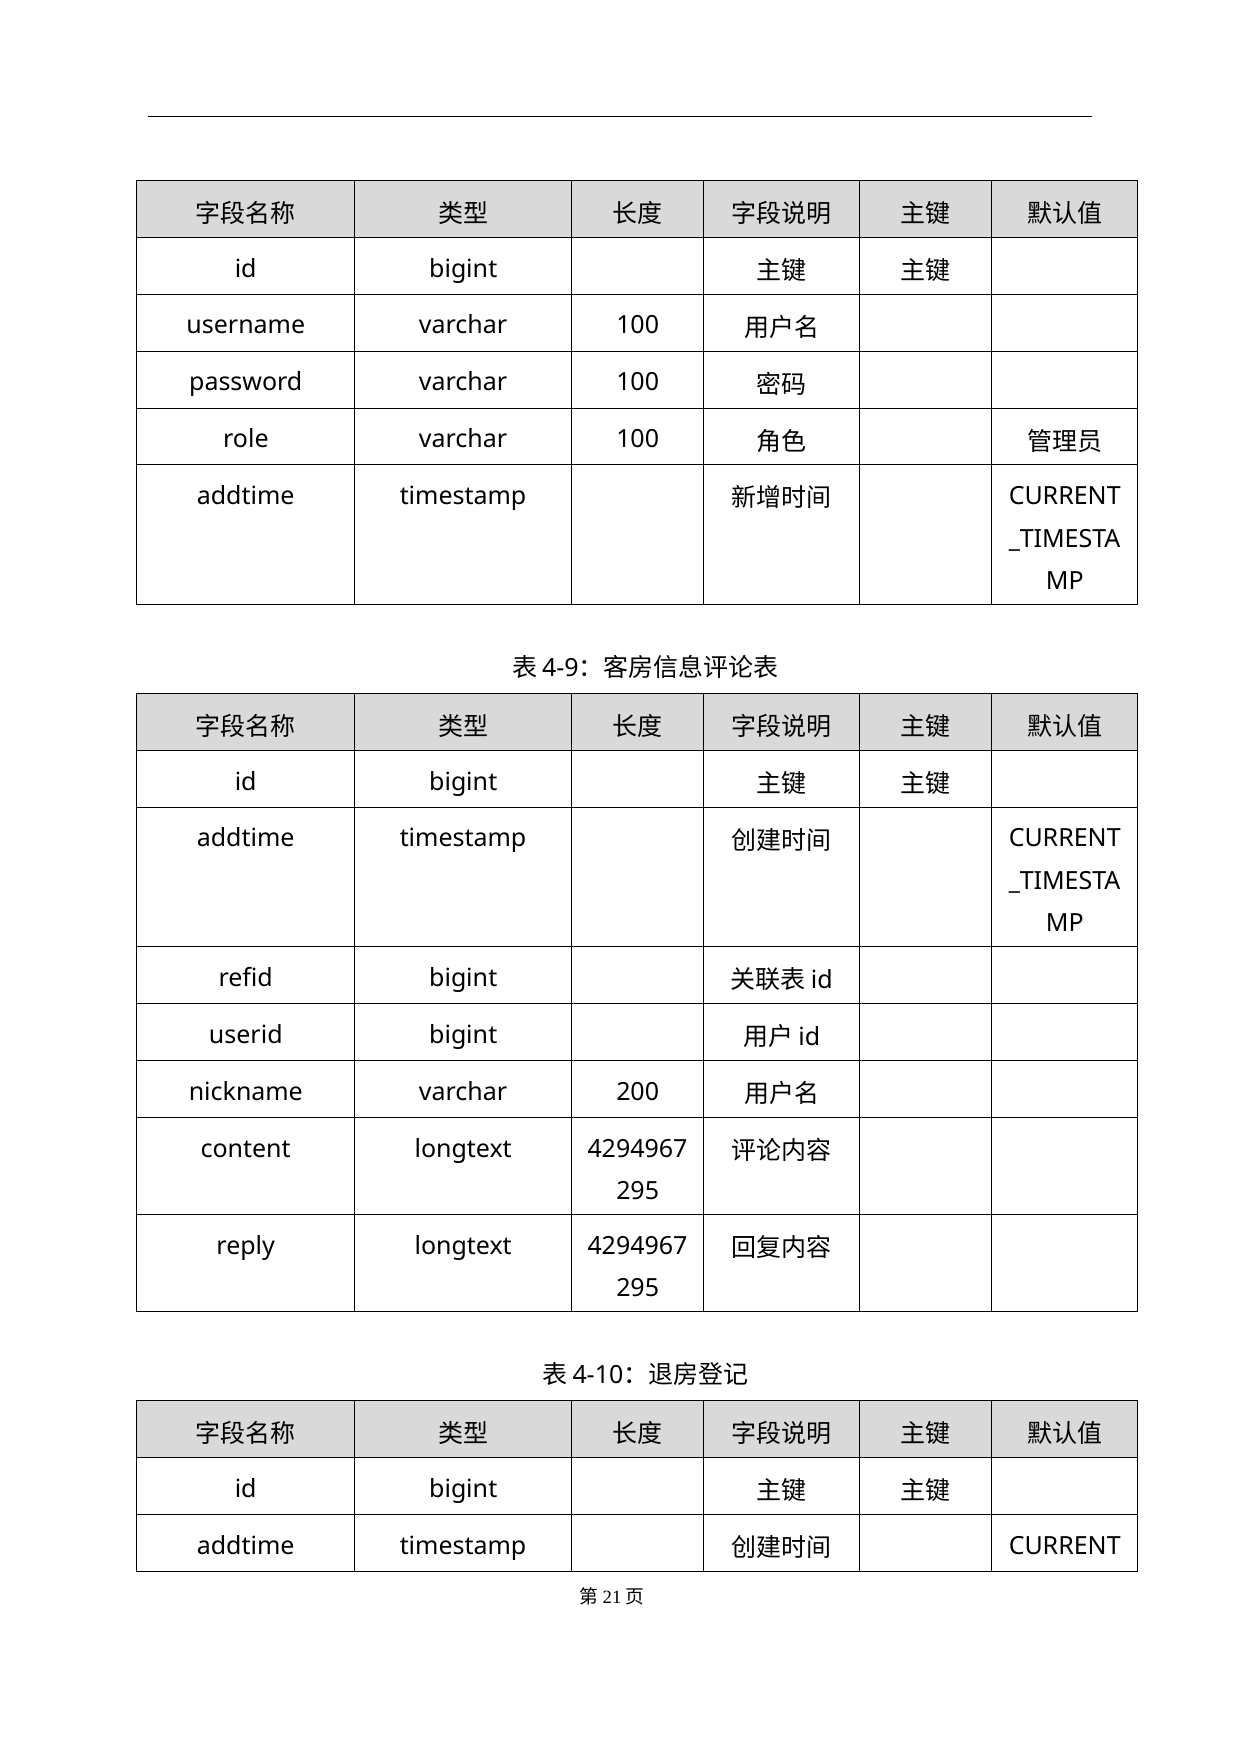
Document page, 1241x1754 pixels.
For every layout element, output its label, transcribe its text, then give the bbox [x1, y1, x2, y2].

table_cell CURRENT_TIMESTAMP [992, 808, 1137, 946]
table_header 字段说明 [704, 181, 859, 237]
table_cell 100 [572, 352, 703, 407]
text 表4-10：退房登记 [148, 1355, 1092, 1391]
table_cell role [137, 409, 354, 464]
table_cell [860, 1004, 991, 1060]
table_header 主键 [860, 694, 991, 750]
table_cell CURRENT_TIMESTAMP [992, 465, 1137, 604]
text 表4-9：客房信息评论表 [148, 647, 1092, 684]
table_cell 主键 [704, 238, 859, 294]
table_header 主键 [860, 1401, 991, 1457]
table_cell timestamp [355, 808, 571, 946]
table_cell 主键 [704, 1458, 859, 1514]
table_cell 新增时间 [704, 465, 859, 604]
table_cell [992, 1118, 1137, 1214]
table_cell 回复内容 [704, 1215, 859, 1311]
table_cell [572, 465, 703, 604]
table_cell timestamp [355, 1515, 571, 1571]
table_cell 主键 [860, 1458, 991, 1514]
table_cell id [137, 1458, 354, 1514]
table_cell bigint [355, 1004, 571, 1060]
table_cell bigint [355, 751, 571, 807]
table_cell [572, 1458, 703, 1514]
table_cell [992, 1215, 1137, 1311]
table_cell addtime [137, 808, 354, 946]
table_header 长度 [572, 1401, 703, 1457]
table_cell [860, 409, 991, 464]
table_header 字段名称 [137, 694, 354, 750]
table_cell [572, 1515, 703, 1571]
table_cell [860, 1118, 991, 1214]
table_cell id [137, 238, 354, 294]
table_cell addtime [137, 465, 354, 604]
table_cell password [137, 352, 354, 407]
table_cell 密码 [704, 352, 859, 407]
table_header 默认值 [992, 1401, 1137, 1457]
table_header 主键 [860, 181, 991, 237]
table_cell [992, 1004, 1137, 1060]
table_header 字段名称 [137, 1401, 354, 1457]
table_cell 100 [572, 295, 703, 351]
table_cell 主键 [860, 238, 991, 294]
table_cell reply [137, 1215, 354, 1311]
table_cell bigint [355, 1458, 571, 1514]
table_cell [572, 751, 703, 807]
table_header 长度 [572, 694, 703, 750]
table_cell 4294967295 [572, 1215, 703, 1311]
table_cell 创建时间 [704, 1515, 859, 1571]
table_cell CURRENT_TIMESTAMP [992, 1515, 1137, 1571]
table_cell [992, 1061, 1137, 1117]
table_cell refid [137, 947, 354, 1003]
table_cell longtext [355, 1118, 571, 1214]
table_cell content [137, 1118, 354, 1214]
table_cell varchar [355, 409, 571, 464]
table_cell userid [137, 1004, 354, 1060]
table_cell [992, 1458, 1137, 1514]
table_cell id [137, 751, 354, 807]
table_cell 角色 [704, 409, 859, 464]
table_header 长度 [572, 181, 703, 237]
table_cell [860, 1061, 991, 1117]
table_cell [860, 465, 991, 604]
table_header 类型 [355, 694, 571, 750]
table_cell nickname [137, 1061, 354, 1117]
table_cell 用户名 [704, 295, 859, 351]
table_cell bigint [355, 947, 571, 1003]
table_cell varchar [355, 295, 571, 351]
table_cell 评论内容 [704, 1118, 859, 1214]
table_cell username [137, 295, 354, 351]
table_cell bigint [355, 238, 571, 294]
table_cell 创建时间 [704, 808, 859, 946]
table_cell 200 [572, 1061, 703, 1117]
table_cell 关联表id [704, 947, 859, 1003]
table_cell varchar [355, 352, 571, 407]
table_header 类型 [355, 181, 571, 237]
table_header 默认值 [992, 694, 1137, 750]
table_cell 主键 [860, 751, 991, 807]
table_cell 用户名 [704, 1061, 859, 1117]
table_cell [860, 295, 991, 351]
table_cell [572, 808, 703, 946]
table_cell [860, 808, 991, 946]
table_cell [860, 947, 991, 1003]
table_cell [992, 295, 1137, 351]
table_cell varchar [355, 1061, 571, 1117]
table_cell 管理员 [992, 409, 1137, 464]
table_header 字段说明 [704, 1401, 859, 1457]
table_cell longtext [355, 1215, 571, 1311]
table_cell [860, 1215, 991, 1311]
table_cell 4294967295 [572, 1118, 703, 1214]
table_cell [572, 947, 703, 1003]
table_cell [860, 1515, 991, 1571]
table_cell [992, 947, 1137, 1003]
table_header 字段名称 [137, 181, 354, 237]
table_cell [572, 238, 703, 294]
table_cell [992, 352, 1137, 407]
table_header 类型 [355, 1401, 571, 1457]
table_cell 100 [572, 409, 703, 464]
table_cell 用户id [704, 1004, 859, 1060]
table_header 默认值 [992, 181, 1137, 237]
table_cell [992, 751, 1137, 807]
table_cell timestamp [355, 465, 571, 604]
table_cell [992, 238, 1137, 294]
table_cell 主键 [704, 751, 859, 807]
table_header 字段说明 [704, 694, 859, 750]
table_cell [572, 1004, 703, 1060]
table_cell addtime [137, 1515, 354, 1571]
table_cell [860, 352, 991, 407]
